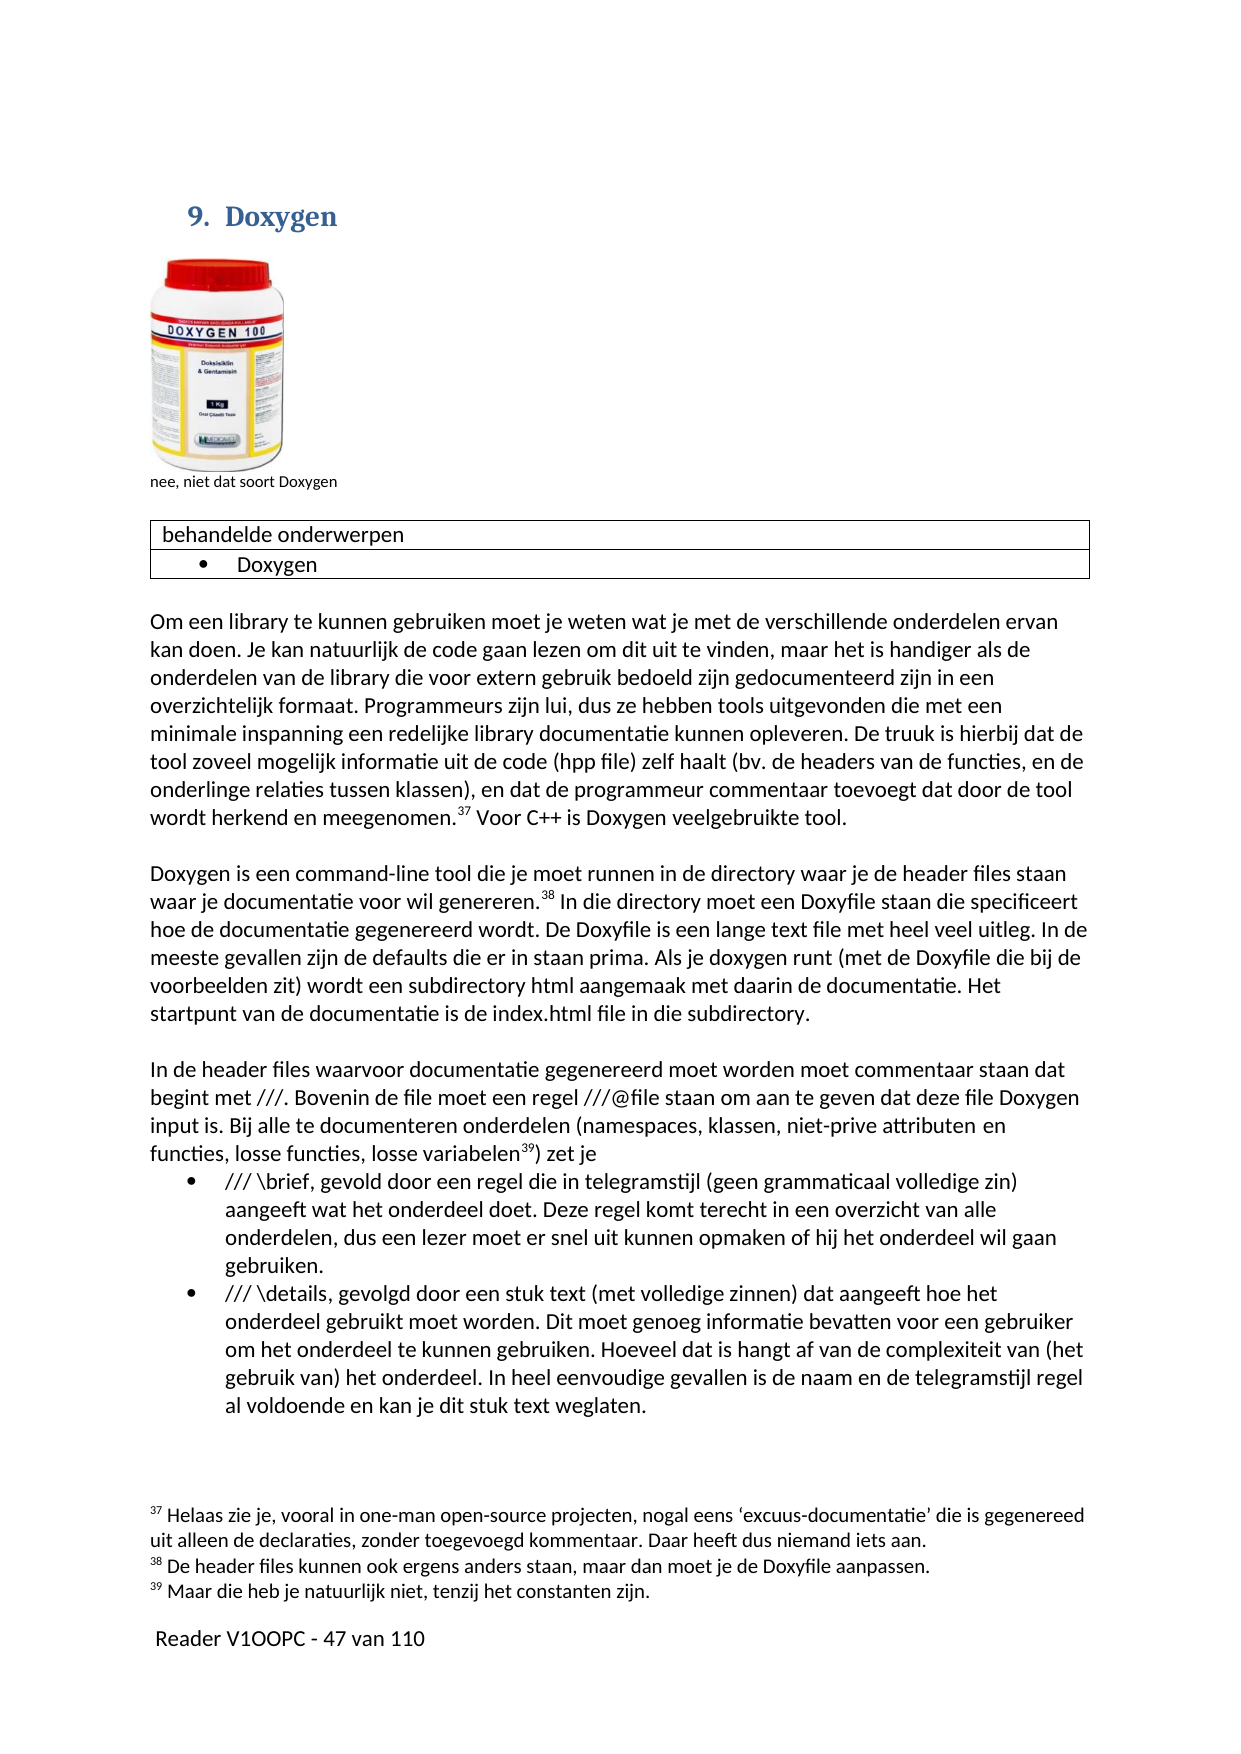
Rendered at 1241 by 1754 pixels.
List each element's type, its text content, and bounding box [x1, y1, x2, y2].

subtitle Doxygen [187, 200, 1090, 233]
list /// \details, gevolgd door een stuk text (met volledige zinnen) dat aangeeft hoe het onderdeel gebruikt moet worden. Dit moet genoeg informatie bevatten voor een gebruiker om het onderdeel te kunnen gebruiken. Hoeveel dat is hangt af van de complexiteit van (het gebruik van) het onderdeel. In heel eenvoudige gevallen is de naam en de telegramstijl regel al voldoende en kan je dit stuk text weglaten. [187, 1279, 1090, 1419]
text Doxygen is een command-line tool die je moet runnen in de directory waar je de header files staan waar je documentatie voor wil genereren. In die directory moet een Doxyfile staan die specificeert hoe de documentatie gegenereerd wordt. De Doxyfile is een lange text file met heel veel uitleg. In de meeste gevallen zijn de defaults die er in staan prima. Als je doxygen runt (met de Doxyfile die bij de voorbeelden zit) wordt een subdirectory html aangemaak met daarin de documentatie. Het startpunt van de documentatie is de index.html file in die subdirectory. [150, 859, 1090, 1027]
text In de header files waarvoor documentatie gegenereerd moet worden moet commentaar staan dat begint met ///. Bovenin de file moet een regel ///@file staan om aan te geven dat deze file Doxygen input is. Bij alle te documenteren onderdelen (namespaces, klassen, niet-prive attributen en functies, losse functies, losse variabelen) zet je [150, 1055, 1090, 1167]
text Om een library te kunnen gebruiken moet je weten wat je met de verschillende onderdelen ervan kan doen. Je kan natuurlijk de code gaan lezen om dit uit te vinden, maar het is handiger als de onderdelen van de library die voor extern gebruik bedoeld zijn gedocumenteerd zijn in een overzichtelijk formaat. Programmeurs zijn lui, dus ze hebben tools uitgevonden die met een minimale inspanning een redelijke library documentatie kunnen opleveren. De truuk is hierbij dat de tool zoveel mogelijk informatie uit de code (hpp file) zelf haalt (bv. de headers van de functies, en de onderlinge relaties tussen klassen), en dat de programmeur commentaar toevoegt dat door de tool wordt herkend en meegenomen. Voor C++ is Doxygen veelgebruikte tool. [150, 607, 1090, 831]
picture [150, 258, 284, 472]
table_cell Doxygen [151, 550, 1089, 578]
table_header behandelde onderwerpen [151, 521, 1089, 549]
list /// \brief, gevold door een regel die in telegramstijl (geen grammaticaal volledige zin) aangeeft wat het onderdeel doet. Deze regel komt terecht in een overzicht van alle onderdelen, dus een lezer moet er snel uit kunnen opmaken of hij het onderdeel wil gaan gebruiken. [187, 1167, 1090, 1279]
text nee, niet dat soort Doxygen [150, 471, 1090, 492]
